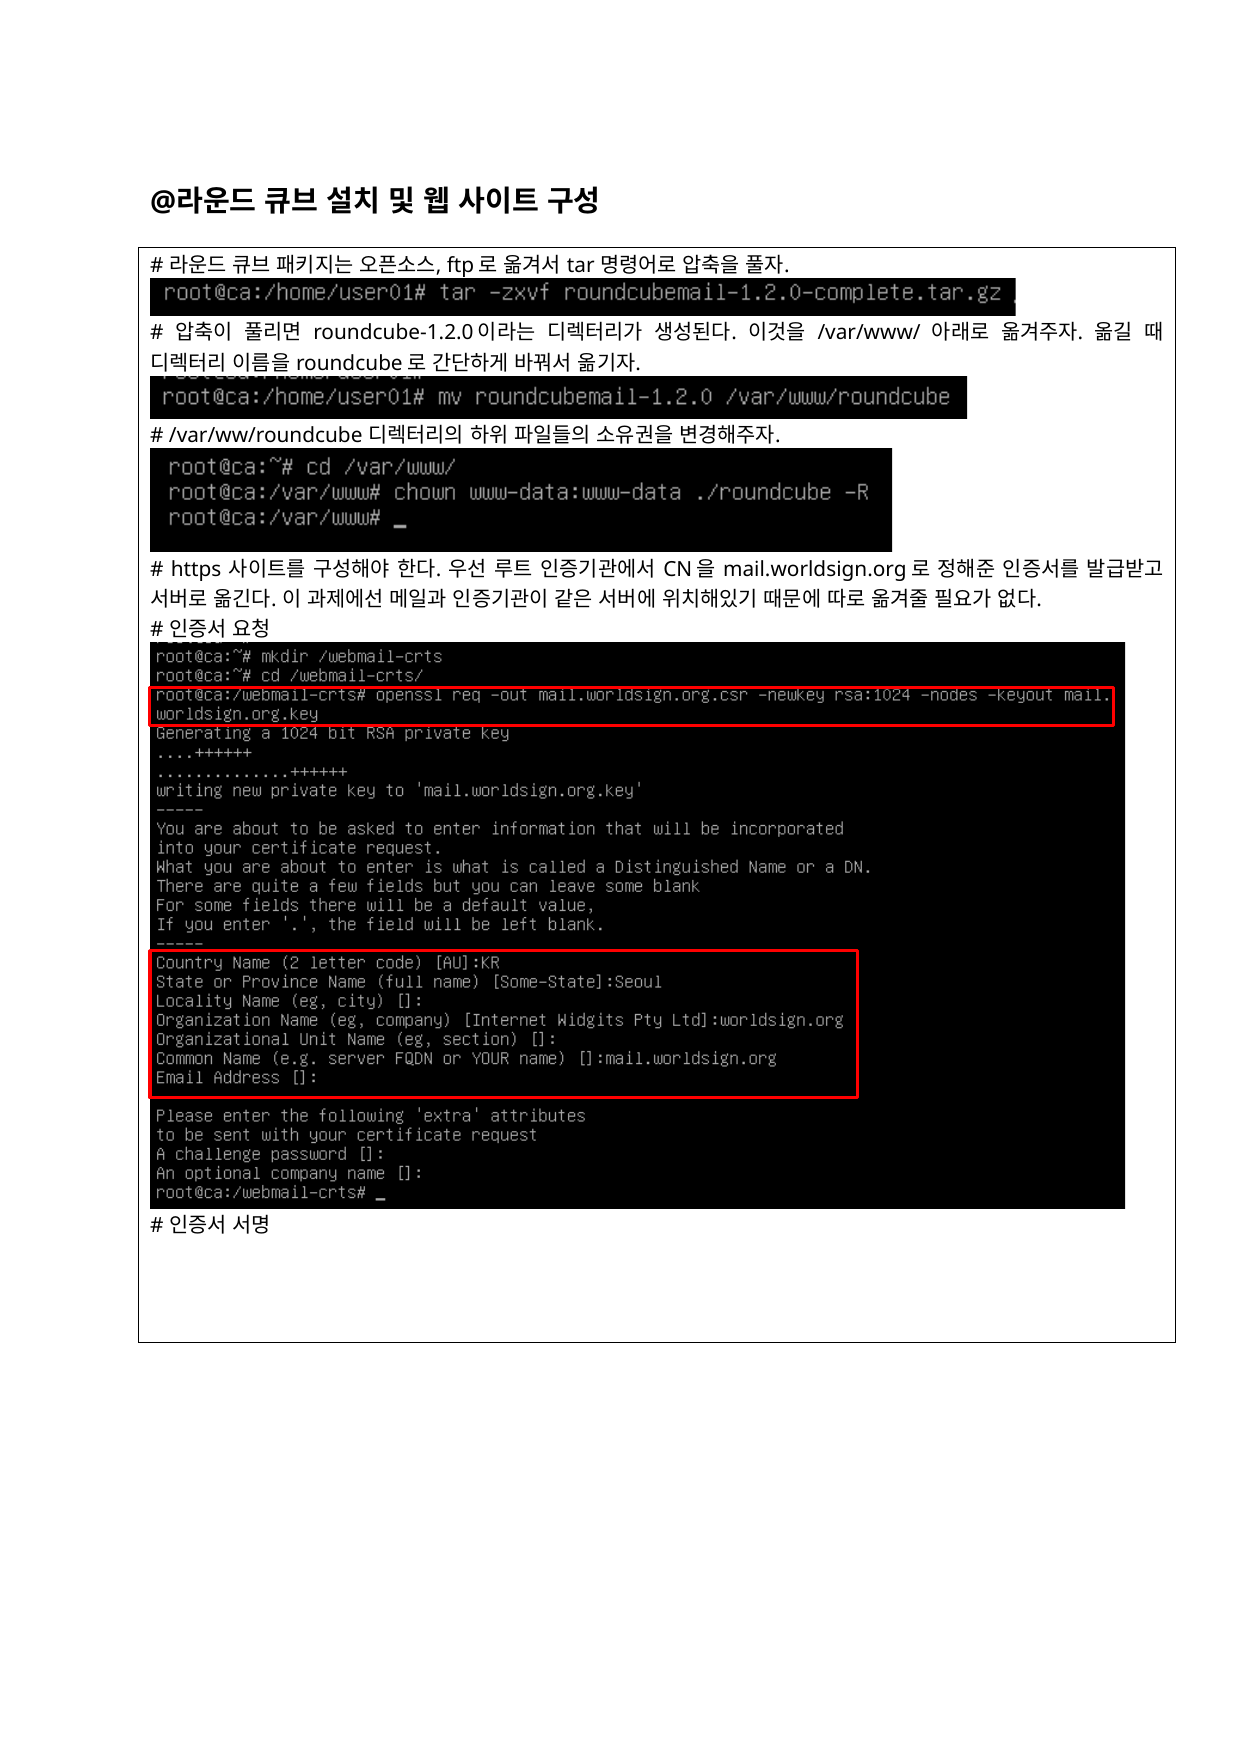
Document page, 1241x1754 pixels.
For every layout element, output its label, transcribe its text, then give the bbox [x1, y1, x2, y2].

picture [150, 278, 1016, 316]
picture [151, 689, 1112, 724]
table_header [139, 248, 1175, 1342]
text @라운드 큐브 설치 및 웹 사이트 구성 [150, 177, 1090, 219]
picture [150, 642, 1125, 1209]
picture [150, 448, 893, 552]
picture [150, 376, 968, 419]
picture [152, 952, 856, 1096]
